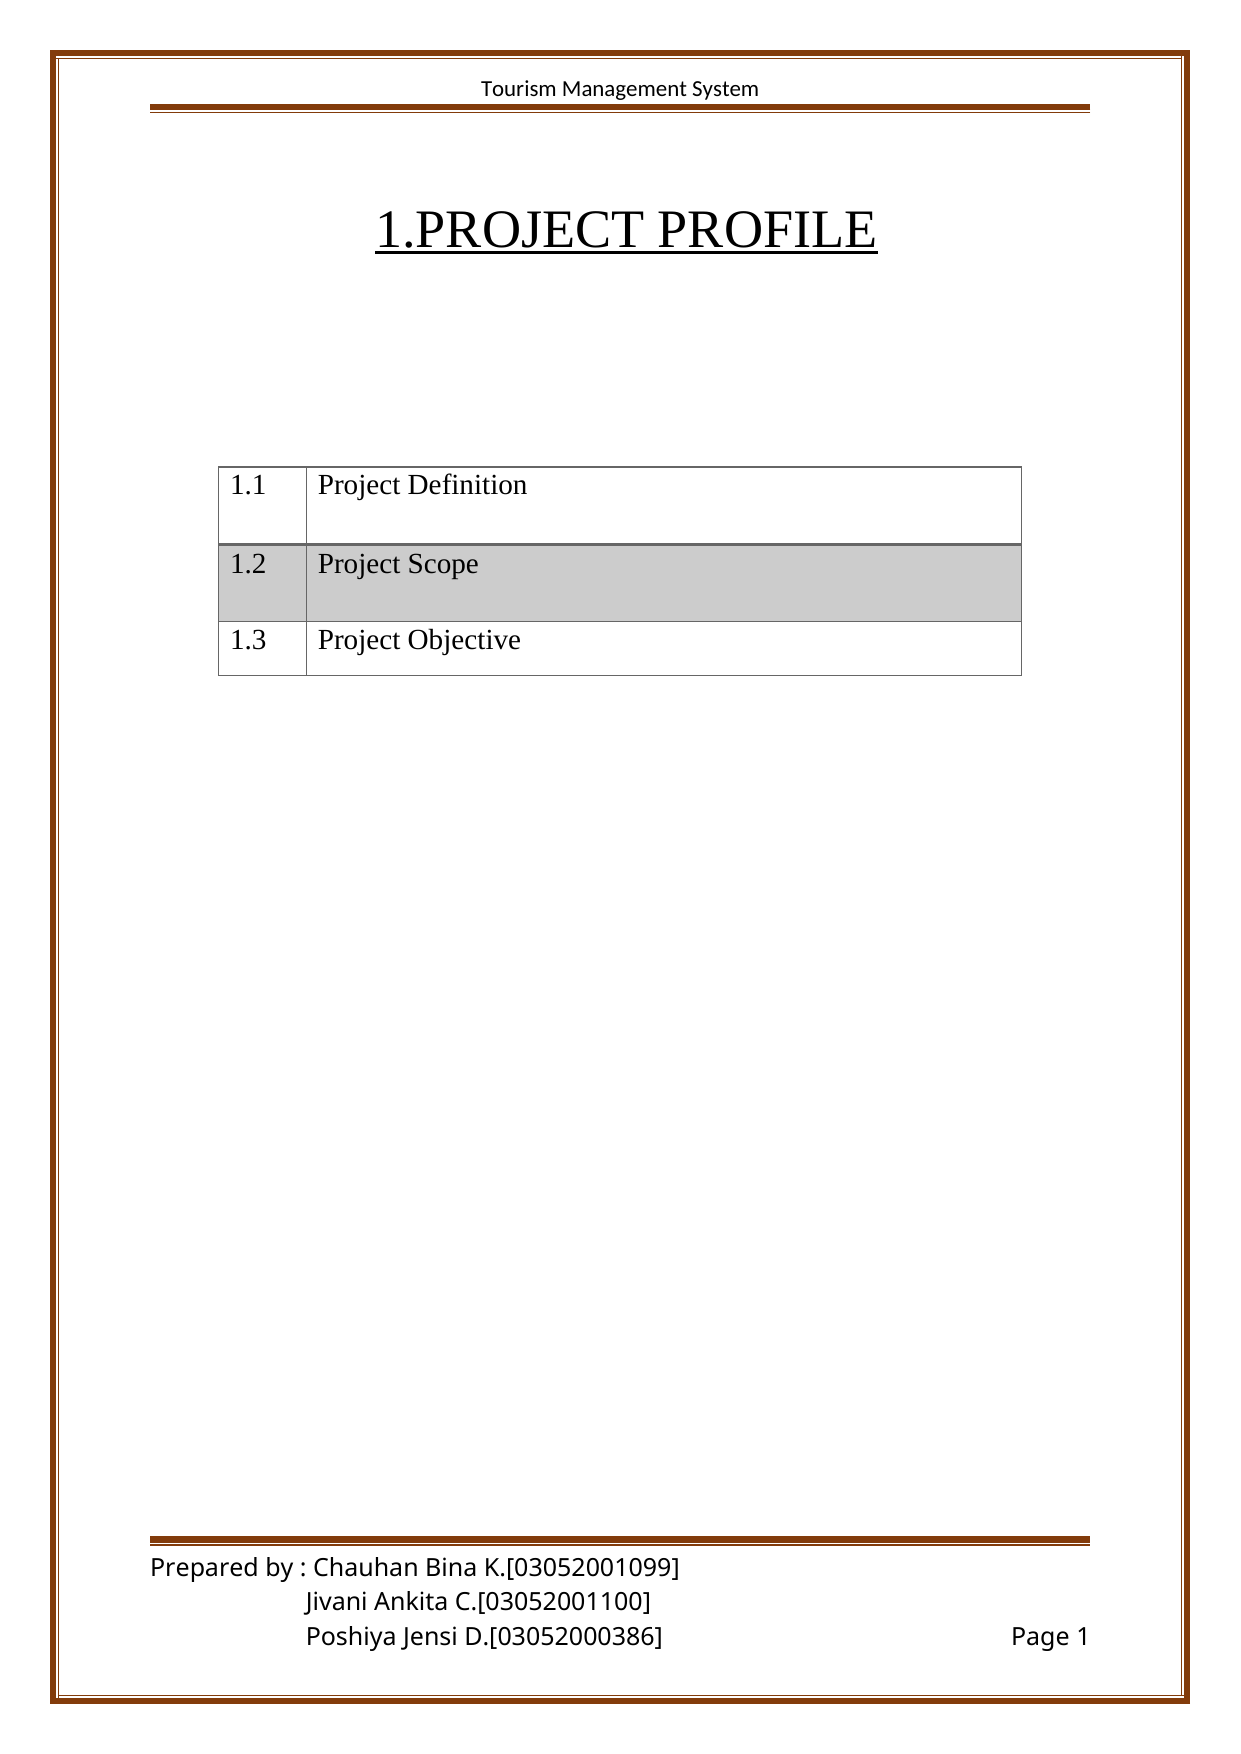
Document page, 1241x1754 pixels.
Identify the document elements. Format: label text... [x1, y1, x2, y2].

table_cell Project Scope [307, 546, 1021, 621]
table_cell 1.3 [219, 622, 306, 675]
table_header Project Definition [307, 468, 1021, 543]
table_cell Project Objective [307, 622, 1021, 675]
list 1.PROJECT PROFILE [375, 197, 1090, 259]
table_header 1.1 [219, 468, 306, 543]
table_cell 1.2 [219, 546, 306, 621]
